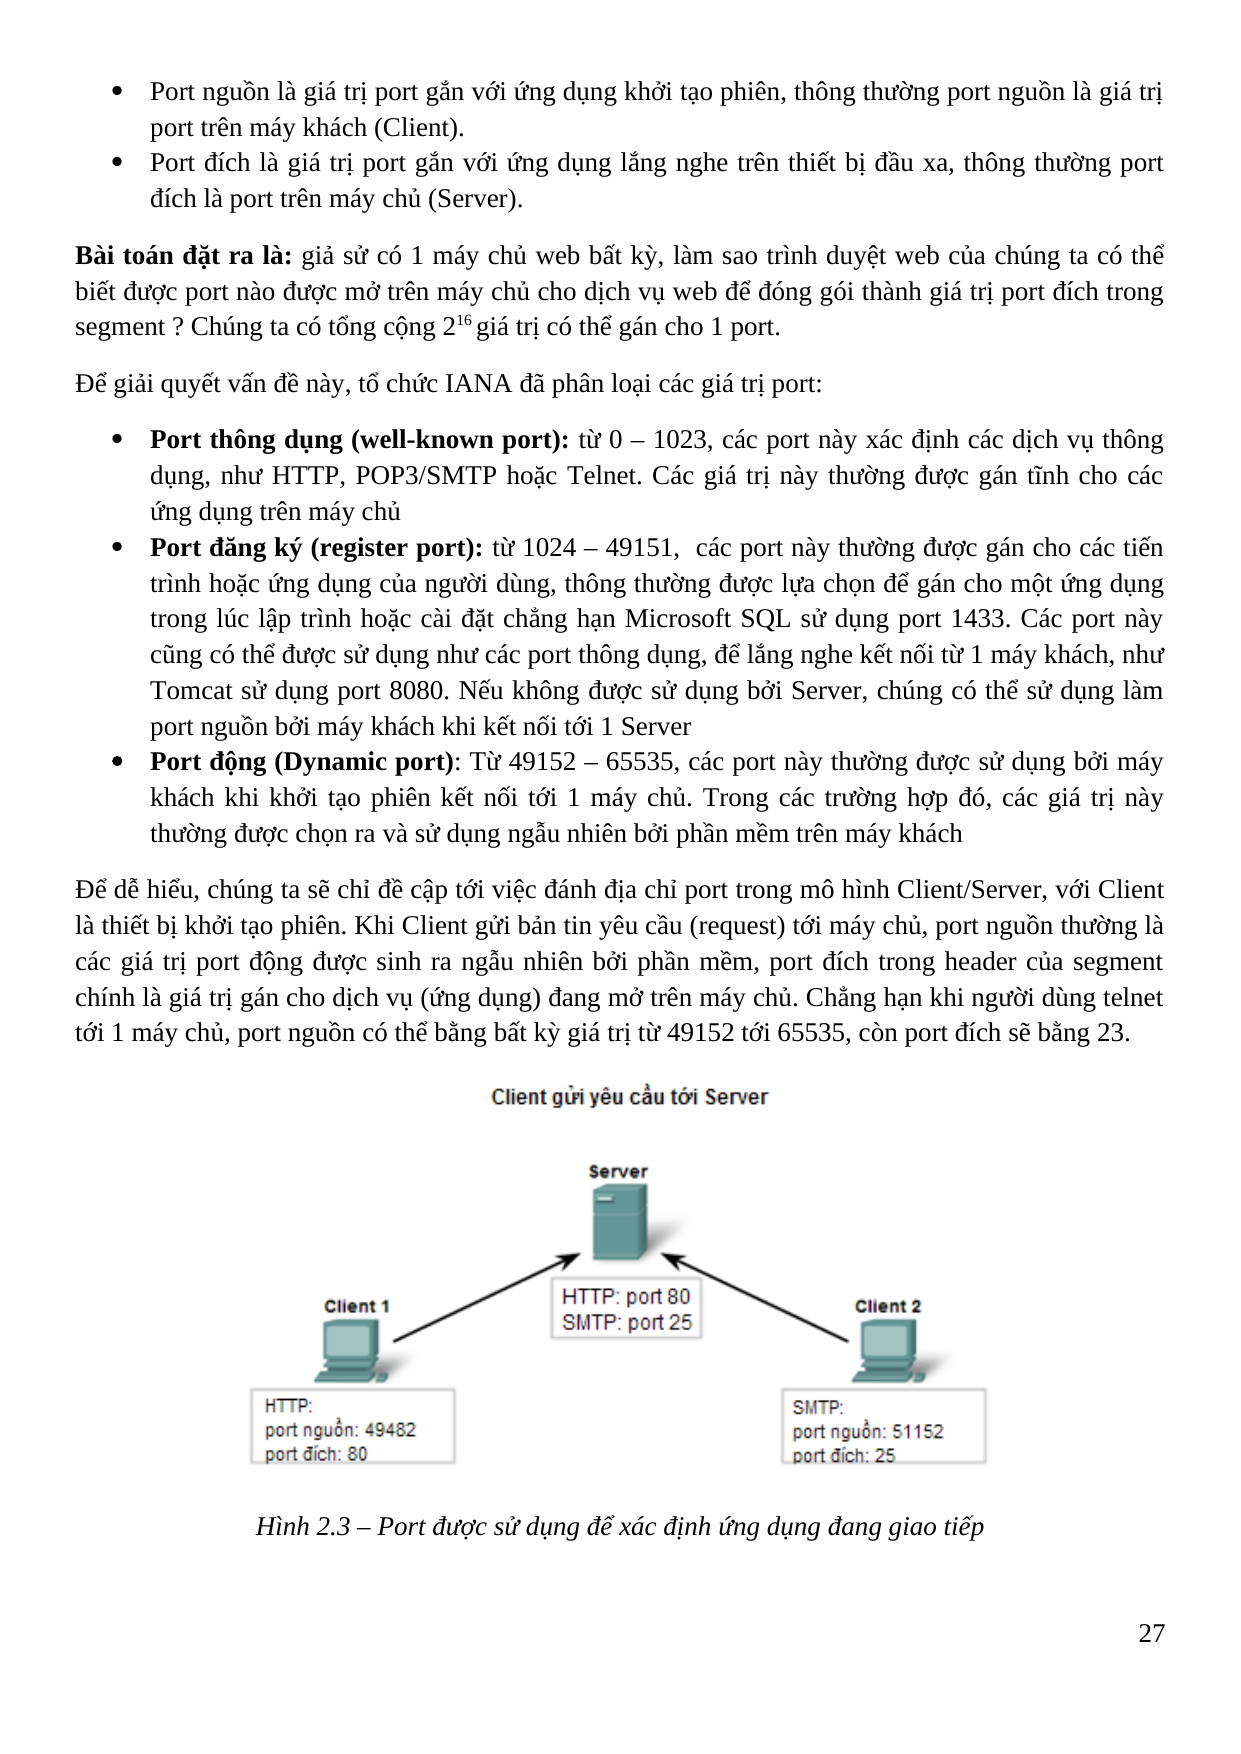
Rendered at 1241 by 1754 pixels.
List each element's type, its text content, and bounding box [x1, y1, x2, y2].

list Port nguồn là giá trị port gắn với ứng dụng khởi tạo phiên, thông thường port nguồn là giá trị port trên máy khách (Client). [112, 75, 1165, 142]
picture [241, 1072, 999, 1485]
text Để dễ hiểu, chúng ta sẽ chỉ đề cập tới việc đánh địa chỉ port trong mô hình Client/Server, với Client là thiết bị khởi tạo phiên. Khi Client gửi bản tin yêu cầu (request) tới máy chủ, port nguồn thường là các giá trị port động được sinh ra ngẫu nhiên bởi phần mềm, port đích trong header của segment chính là giá trị gán cho dịch vụ (ứng dụng) đang mở trên máy chủ. Chẳng hạn khi người dùng telnet tới 1 máy chủ, port nguồn có thể bằng bất kỳ giá trị từ 49152 tới 65535, còn port đích sẽ bằng 23. [75, 873, 1165, 1047]
list Port đăng ký (register port): từ 1024 – 49151, các port này thường được gán cho các tiến trình hoặc ứng dụng của người dùng, thông thường được lựa chọn để gán cho một ứng dụng trong lúc lập trình hoặc cài đặt chẳng hạn Microsoft SQL sử dụng port 1433. Các port này cũng có thể được sử dụng như các port thông dụng, để lắng nghe kết nối từ 1 máy khách, như Tomcat sử dụng port 8080. Nếu không được sử dụng bởi Server, chúng có thể sử dụng làm port nguồn bởi máy khách khi kết nối tới 1 Server [112, 531, 1165, 741]
list Port động (Dynamic port): Từ 49152 – 65535, các port này thường được sử dụng bởi máy khách khi khởi tạo phiên kết nối tới 1 máy chủ. Trong các trường hợp đó, các giá trị này thường được chọn ra và sử dụng ngẫu nhiên bởi phần mềm trên máy khách [112, 745, 1165, 848]
list Port thông dụng (well-known port): từ 0 – 1023, các port này xác định các dịch vụ thông dụng, như HTTP, POP3/SMTP hoặc Telnet. Các giá trị này thường được gán tĩnh cho các ứng dụng trên máy chủ [112, 423, 1165, 526]
text Để giải quyết vấn đề này, tổ chức IANA đã phân loại các giá trị port: [75, 367, 1165, 398]
list Port đích là giá trị port gắn với ứng dụng lắng nghe trên thiết bị đầu xa, thông thường port đích là port trên máy chủ (Server). [112, 147, 1165, 213]
text Bài toán đặt ra là: giả sử có 1 máy chủ web bất kỳ, làm sao trình duyệt web của chúng ta có thể biết được port nào được mở trên máy chủ cho dịch vụ web để đóng gói thành giá trị port đích trong segment ? Chúng ta có tổng cộng 216 giá trị có thể gán cho 1 port. [75, 239, 1165, 342]
text Hình 2.3 – Port được sử dụng để xác định ứng dụng đang giao tiếp [75, 1510, 1165, 1541]
